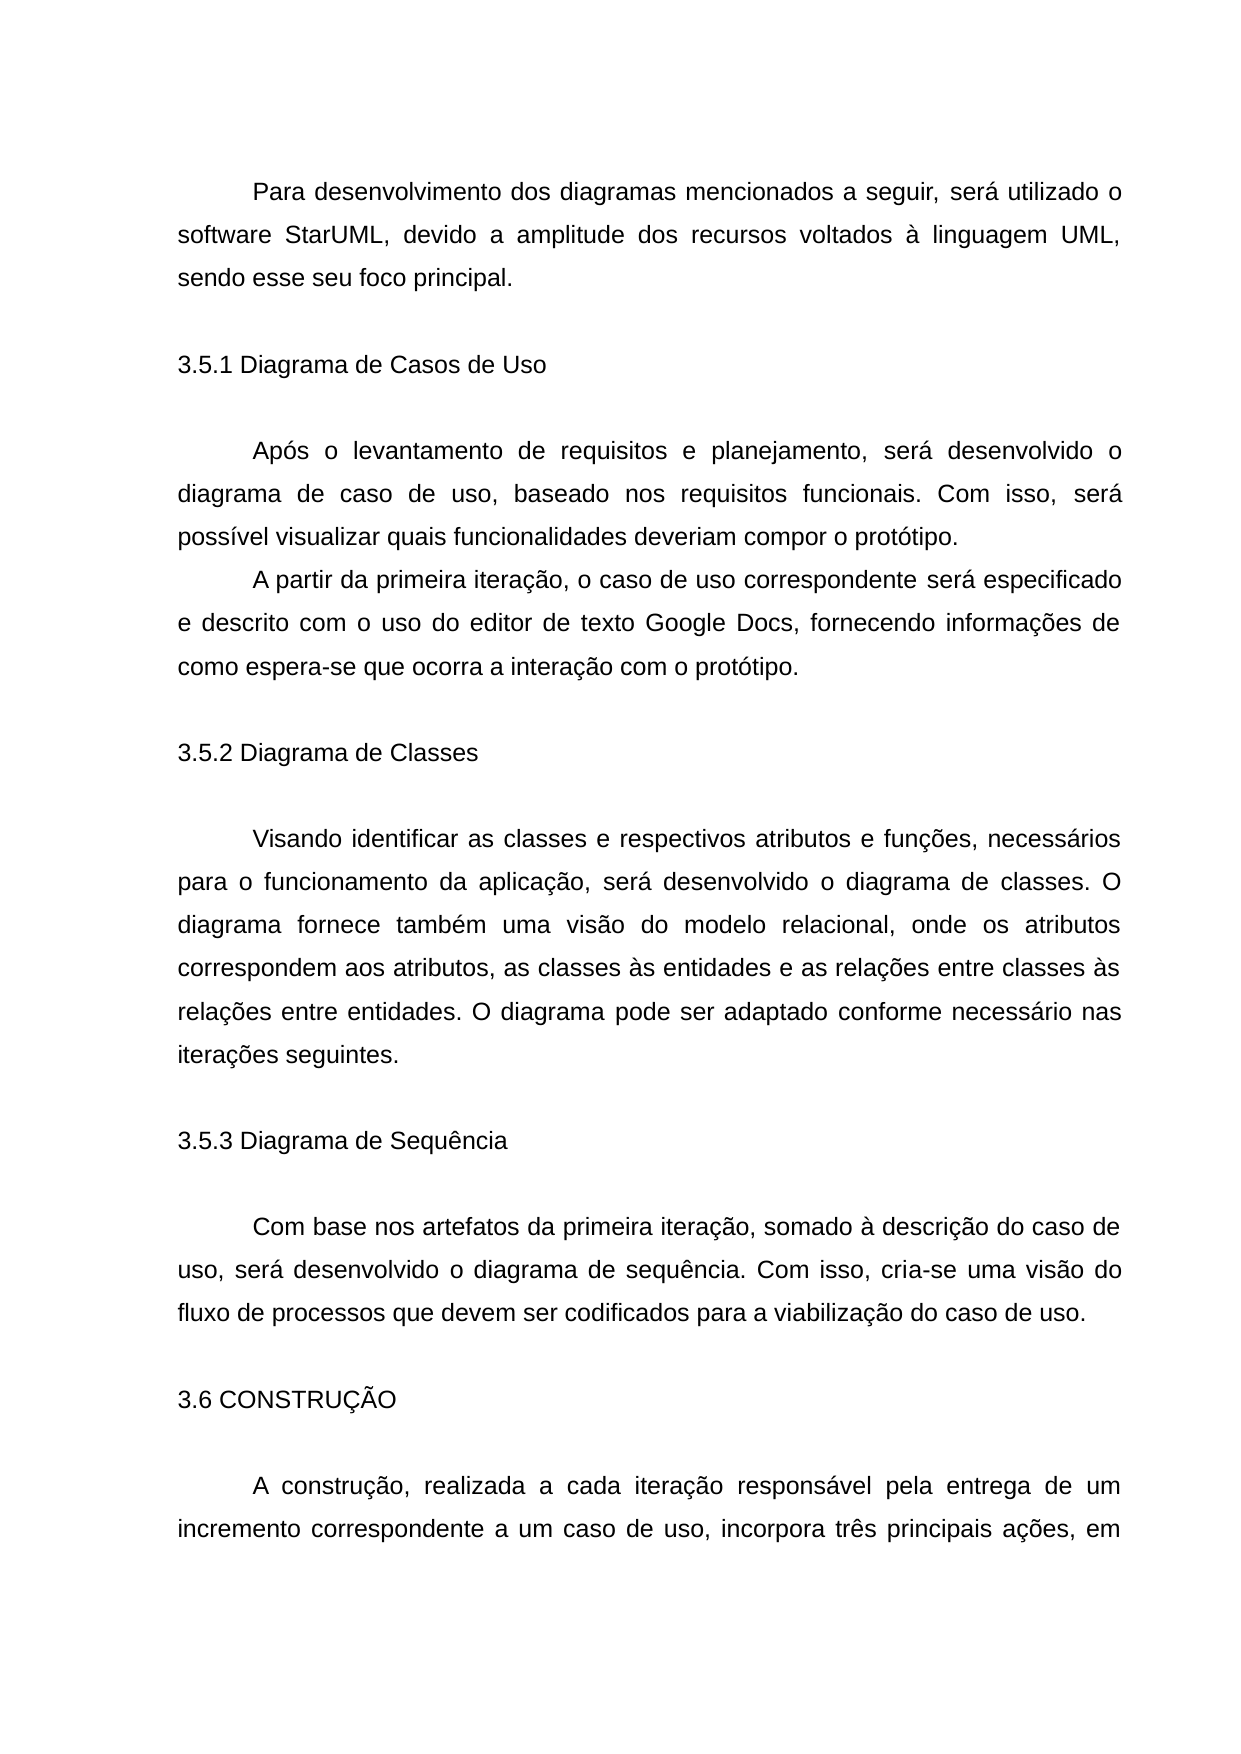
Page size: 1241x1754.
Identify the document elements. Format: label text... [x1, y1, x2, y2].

text Visando identificar as classes e respectivos atributos e funções, necessários para o funcionamento da aplicação, será desenvolvido o diagrama de classes. O diagrama fornece também uma visão do modelo relacional, onde os atributos correspondem aos atributos, as classes às entidades e as relações entre classes às relações entre entidades. O diagrama pode ser adaptado conforme necessário nas iterações seguintes. [177, 824, 1122, 1068]
text Após o levantamento de requisitos e planejamento, será desenvolvido o diagrama de caso de uso, baseado nos requisitos funcionais. Com isso, será possível visualizar quais funcionalidades deveriam compor o protótipo. [177, 436, 1122, 551]
text Para desenvolvimento dos diagramas mencionados a seguir, será utilizado o software StarUML, devido a amplitude dos recursos voltados à linguagem UML, sendo esse seu foco principal. [177, 177, 1122, 292]
subtitle 3.5.1 Diagrama de Casos de Uso [177, 350, 1122, 378]
text A partir da primeira iteração, o caso de uso correspondente será especificado e descrito com o uso do editor de texto Google Docs, fornecendo informações de como espera-se que ocorra a interação com o protótipo. [177, 565, 1122, 680]
subtitle 3.5.3 Diagrama de Sequência [177, 1126, 1122, 1155]
text Com base nos artefatos da primeira iteração, somado à descrição do caso de uso, será desenvolvido o diagrama de sequência. Com isso, cria-se uma visão do fluxo de processos que devem ser codificados para a viabilização do caso de uso. [177, 1212, 1122, 1327]
subtitle 3.6 CONSTRUÇÃO [177, 1385, 1122, 1413]
subtitle 3.5.2 Diagrama de Classes [177, 738, 1122, 767]
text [177, 1471, 1122, 1543]
